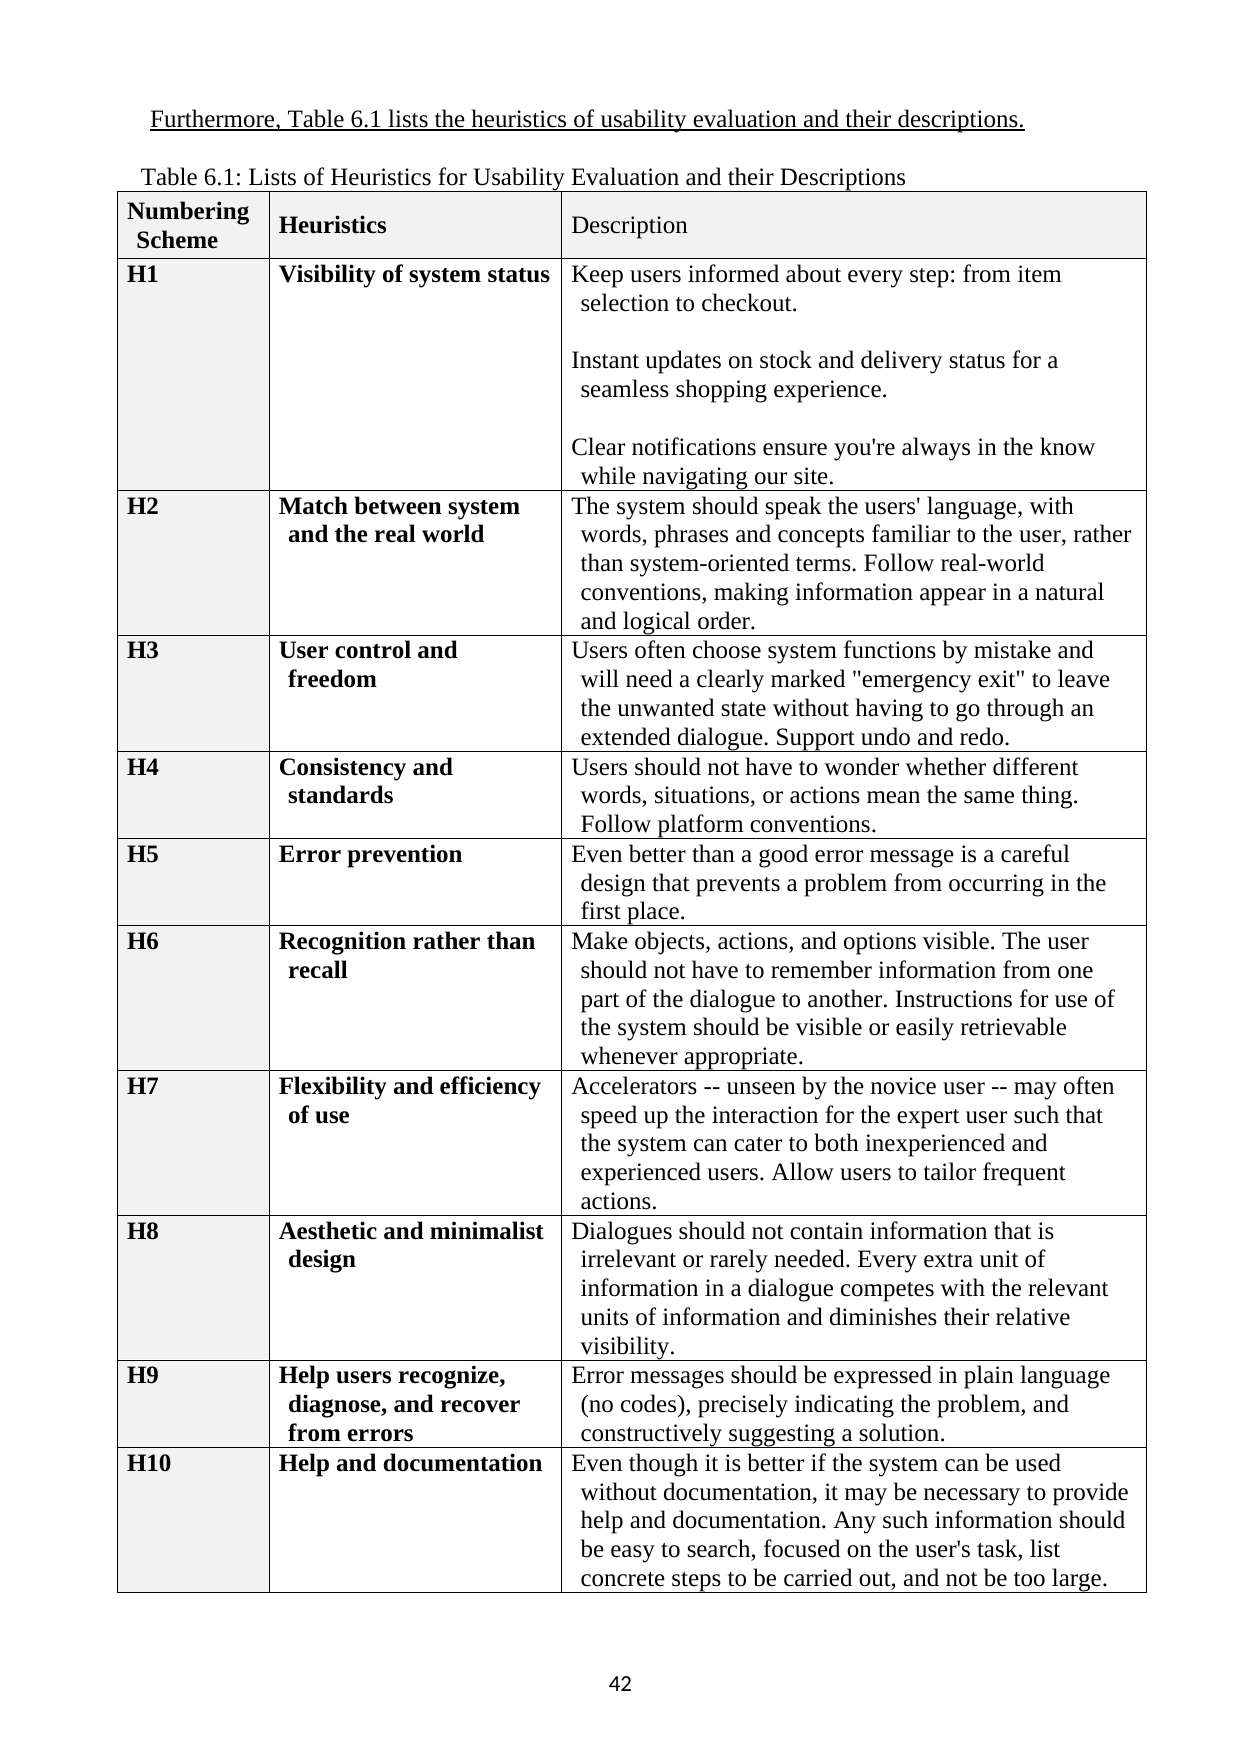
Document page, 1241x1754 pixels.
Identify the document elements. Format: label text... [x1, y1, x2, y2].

table_cell H2 [118, 491, 269, 634]
table_cell Visibility of system status [270, 259, 561, 490]
table_cell Keep users informed about every step: from item selection to checkout. Instant updates on stock and delivery status for a seamless shopping experience. Clear notifications ensure you're always in the know while navigating our site. [562, 259, 1146, 490]
table_cell H10 [118, 1448, 269, 1592]
text Table 6.1: Lists of Heuristics for Usability Evaluation and their Descriptions [141, 162, 1090, 191]
table_cell Make objects, actions, and options visible. The user should not have to remember information from one part of the dialogue to another. Instructions for use of the system should be visible or easily retrievable whenever appropriate. [562, 926, 1146, 1070]
table_cell H3 [118, 636, 269, 751]
table_cell Even better than a good error message is a careful design that prevents a problem from occurring in the first place. [562, 839, 1146, 925]
table_cell Even though it is better if the system can be used without documentation, it may be necessary to provide help and documentation. Any such information should be easy to search, focused on the user's task, list concrete steps to be carried out, and not be too large. [562, 1448, 1146, 1592]
table_cell Help users recognize, diagnose, and recover from errors [270, 1361, 561, 1447]
table_cell H5 [118, 839, 269, 925]
table_cell Users should not have to wonder whether different words, situations, or actions mean the same thing. Follow platform conventions. [562, 752, 1146, 838]
table_cell H1 [118, 259, 269, 490]
table_header Numbering Scheme [118, 192, 269, 258]
table_header Heuristics [270, 192, 561, 258]
table_cell Error prevention [270, 839, 561, 925]
table_cell Recognition rather than recall [270, 926, 561, 1070]
table_header Description [562, 192, 1146, 258]
table_cell User control and freedom [270, 636, 561, 751]
table_cell H8 [118, 1216, 269, 1359]
table_cell The system should speak the users' language, with words, phrases and concepts familiar to the user, rather than system-oriented terms. Follow real-world conventions, making information appear in a natural and logical order. [562, 491, 1146, 634]
table_cell Match between system and the real world [270, 491, 561, 634]
table_cell H6 [118, 926, 269, 1070]
table_cell Error messages should be expressed in plain language (no codes), precisely indicating the problem, and constructively suggesting a solution. [562, 1361, 1146, 1447]
table_cell Consistency and standards [270, 752, 561, 838]
table_cell Users often choose system functions by mistake and will need a clearly marked "emergency exit" to leave the unwanted state without having to go through an extended dialogue. Support undo and redo. [562, 636, 1146, 751]
table_cell H9 [118, 1361, 269, 1447]
table_cell H7 [118, 1071, 269, 1215]
text Furthermore, Table 6.1 lists the heuristics of usability evaluation and their descriptions. [150, 104, 1090, 133]
table_cell Flexibility and efficiency of use [270, 1071, 561, 1215]
table_cell Aesthetic and minimalist design [270, 1216, 561, 1359]
table_cell Help and documentation [270, 1448, 561, 1592]
table_cell H4 [118, 752, 269, 838]
table_cell Accelerators -- unseen by the novice user -- may often speed up the interaction for the expert user such that the system can cater to both inexperienced and experienced users. Allow users to tailor frequent actions. [562, 1071, 1146, 1215]
table_cell Dialogues should not contain information that is irrelevant or rarely needed. Every extra unit of information in a dialogue competes with the relevant units of information and diminishes their relative visibility. [562, 1216, 1146, 1359]
